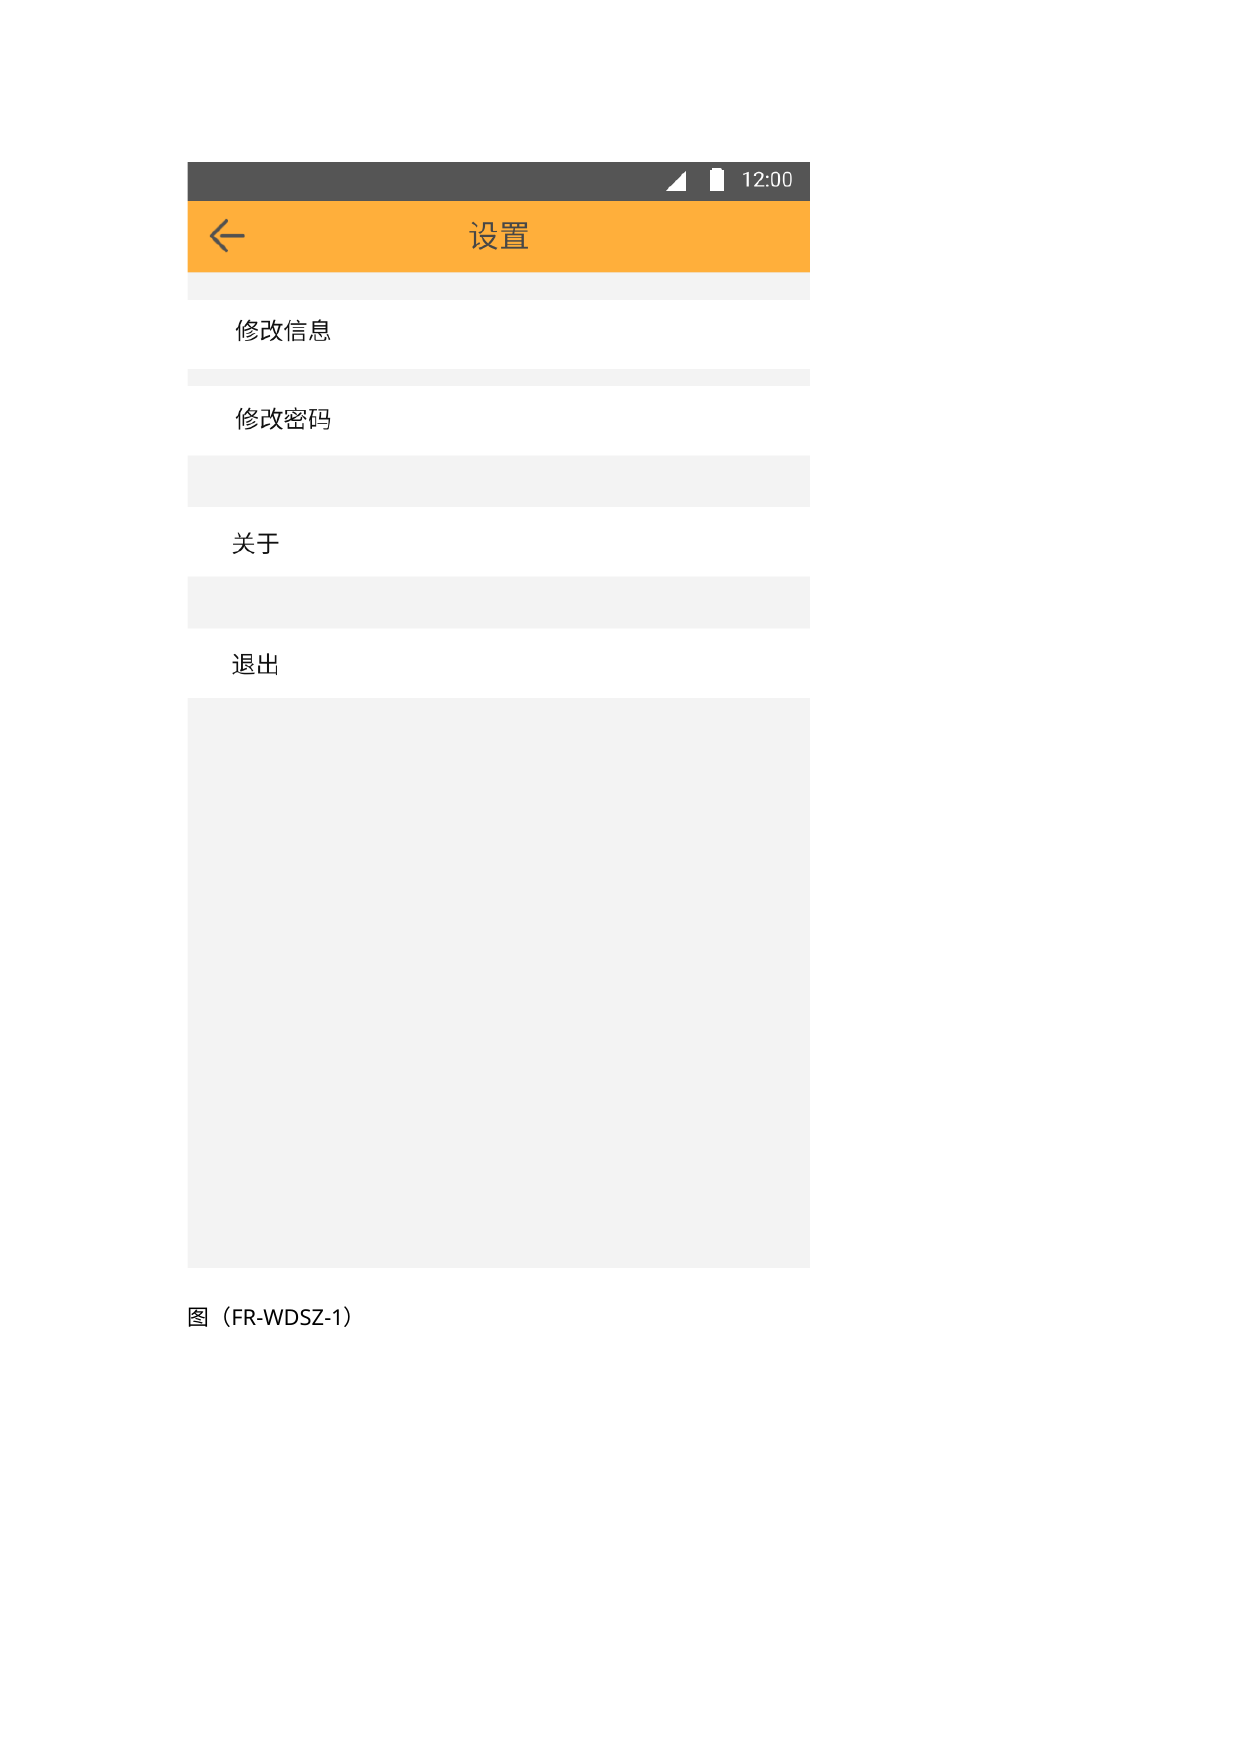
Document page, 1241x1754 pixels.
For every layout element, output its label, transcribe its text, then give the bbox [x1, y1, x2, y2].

text 图（FR-WDSZ-1） [187, 1299, 1053, 1332]
picture [187, 162, 810, 1268]
